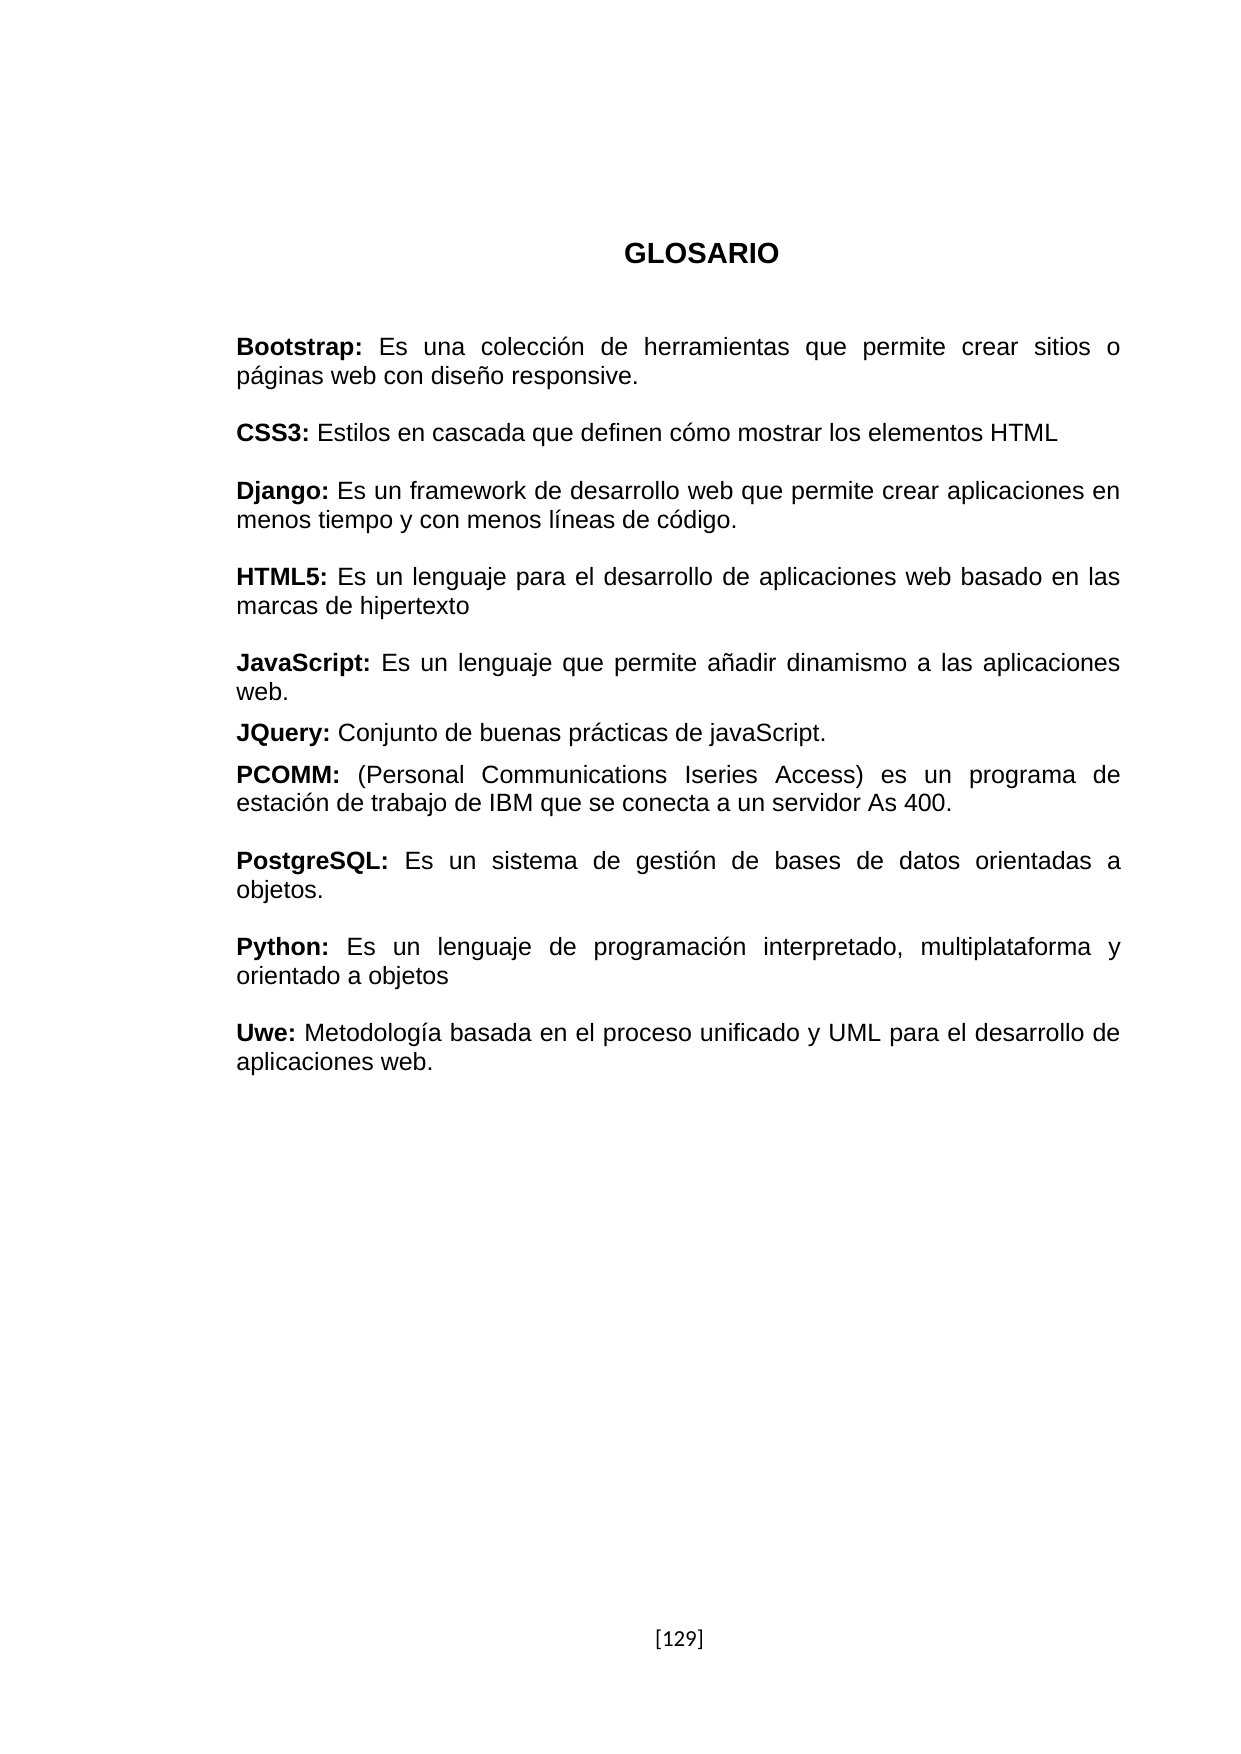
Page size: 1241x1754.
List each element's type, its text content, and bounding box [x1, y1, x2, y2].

subtitle GLOSARIO [281, 236, 1122, 270]
text HTML5: Es un lenguaje para el desarrollo de aplicaciones web basado en las marcas de hipertexto [236, 562, 1122, 619]
text Uwe: Metodología basada en el proceso unificado y UML para el desarrollo de aplicaciones web. [236, 1018, 1122, 1076]
text PCOMM: (Personal Communications Iseries Access) es un programa de estación de trabajo de IBM que se conecta a un servidor As 400. [236, 759, 1122, 817]
text Python: Es un lenguaje de programación interpretado, multiplataforma y orientado a objetos [236, 932, 1122, 989]
text JavaScript: Es un lenguaje que permite añadir dinamismo a las aplicaciones web. [236, 648, 1122, 706]
text Bootstrap: Es una colección de herramientas que permite crear sitios o páginas web con diseño responsive. [236, 332, 1122, 389]
text PostgreSQL: Es un sistema de gestión de bases de datos orientadas a objetos. [236, 846, 1122, 903]
text JQuery: Conjunto de buenas prácticas de javaScript. [236, 718, 1122, 747]
text CSS3: Estilos en cascada que definen cómo mostrar los elementos HTML [236, 418, 1122, 447]
text Django: Es un framework de desarrollo web que permite crear aplicaciones en menos tiempo y con menos líneas de código. [236, 476, 1122, 533]
